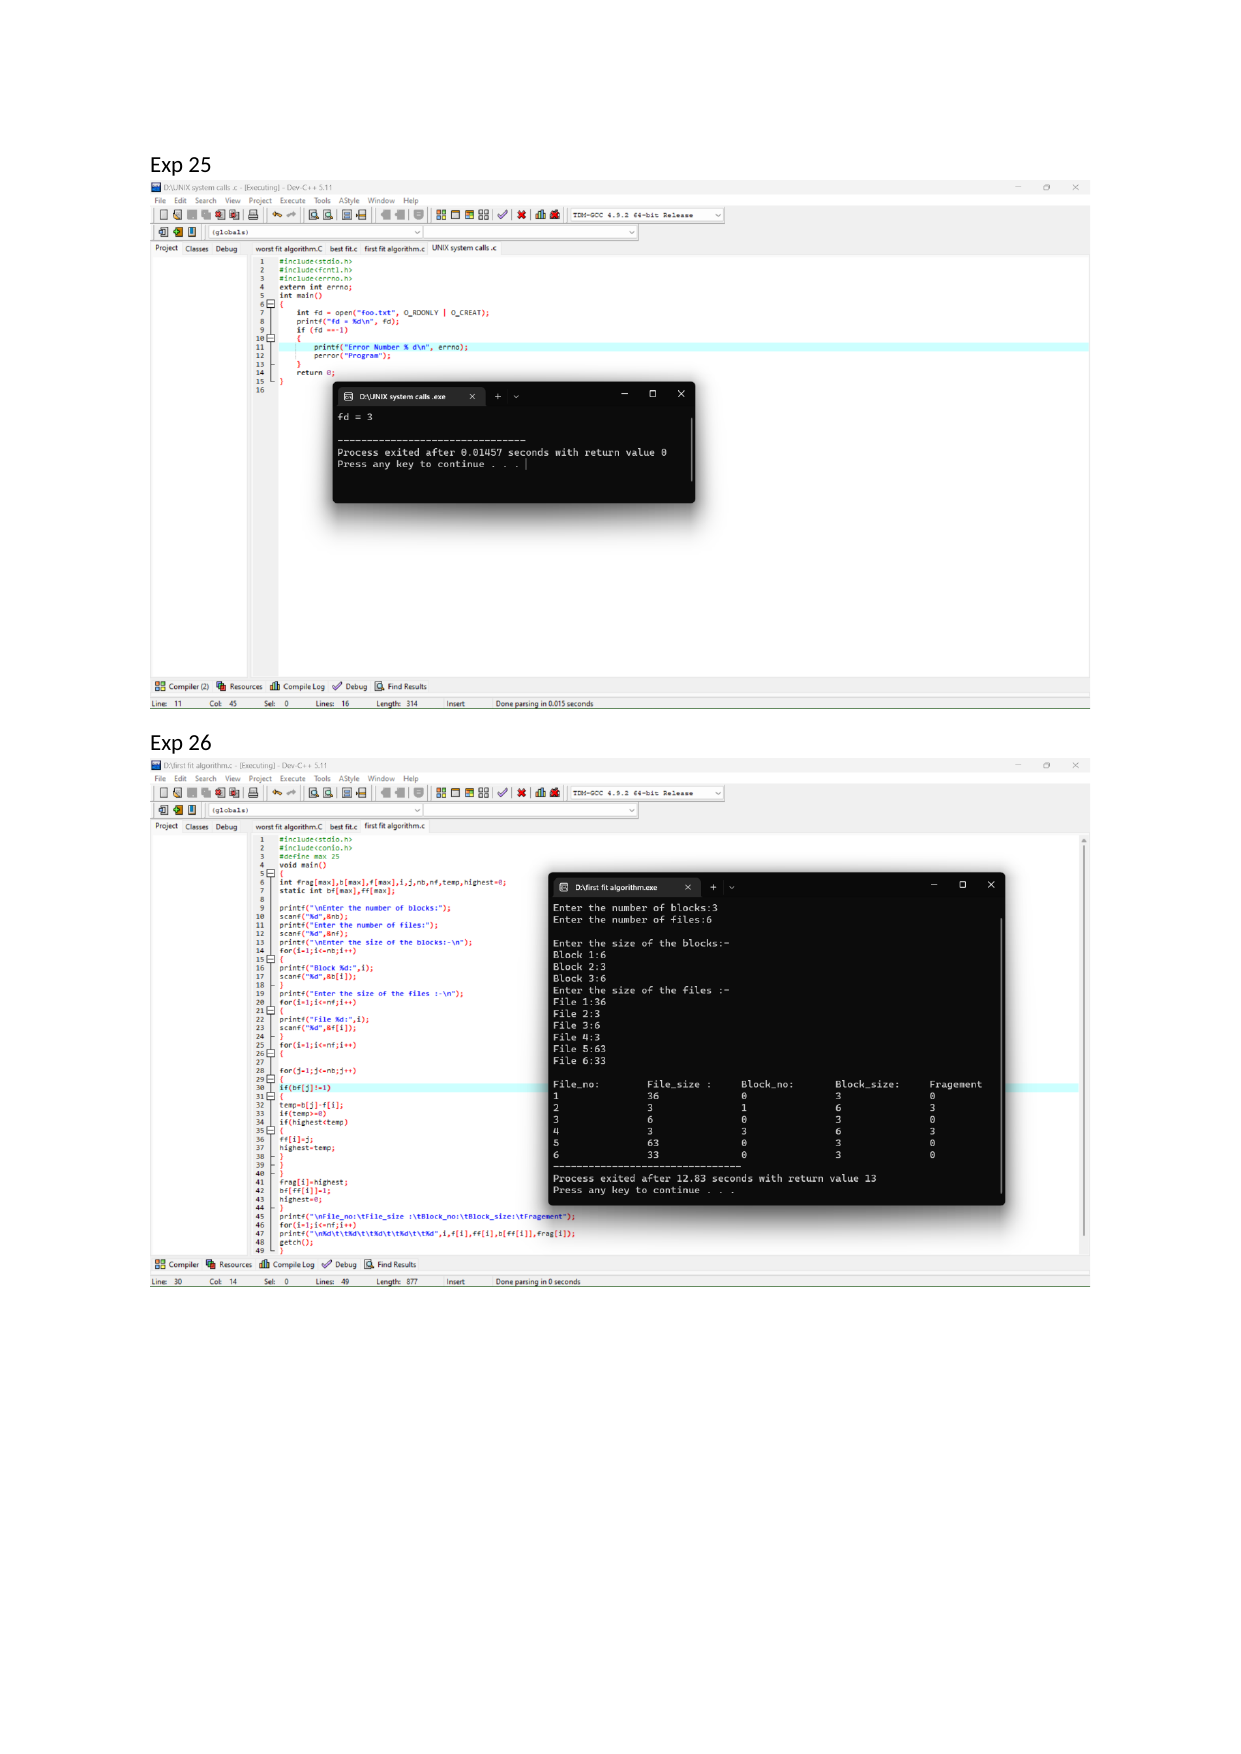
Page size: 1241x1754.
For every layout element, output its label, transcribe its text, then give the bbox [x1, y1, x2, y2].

text Exp 26 [150, 728, 1090, 758]
text Exp 25 [150, 150, 1090, 180]
picture [150, 758, 1091, 1287]
picture [150, 180, 1091, 709]
